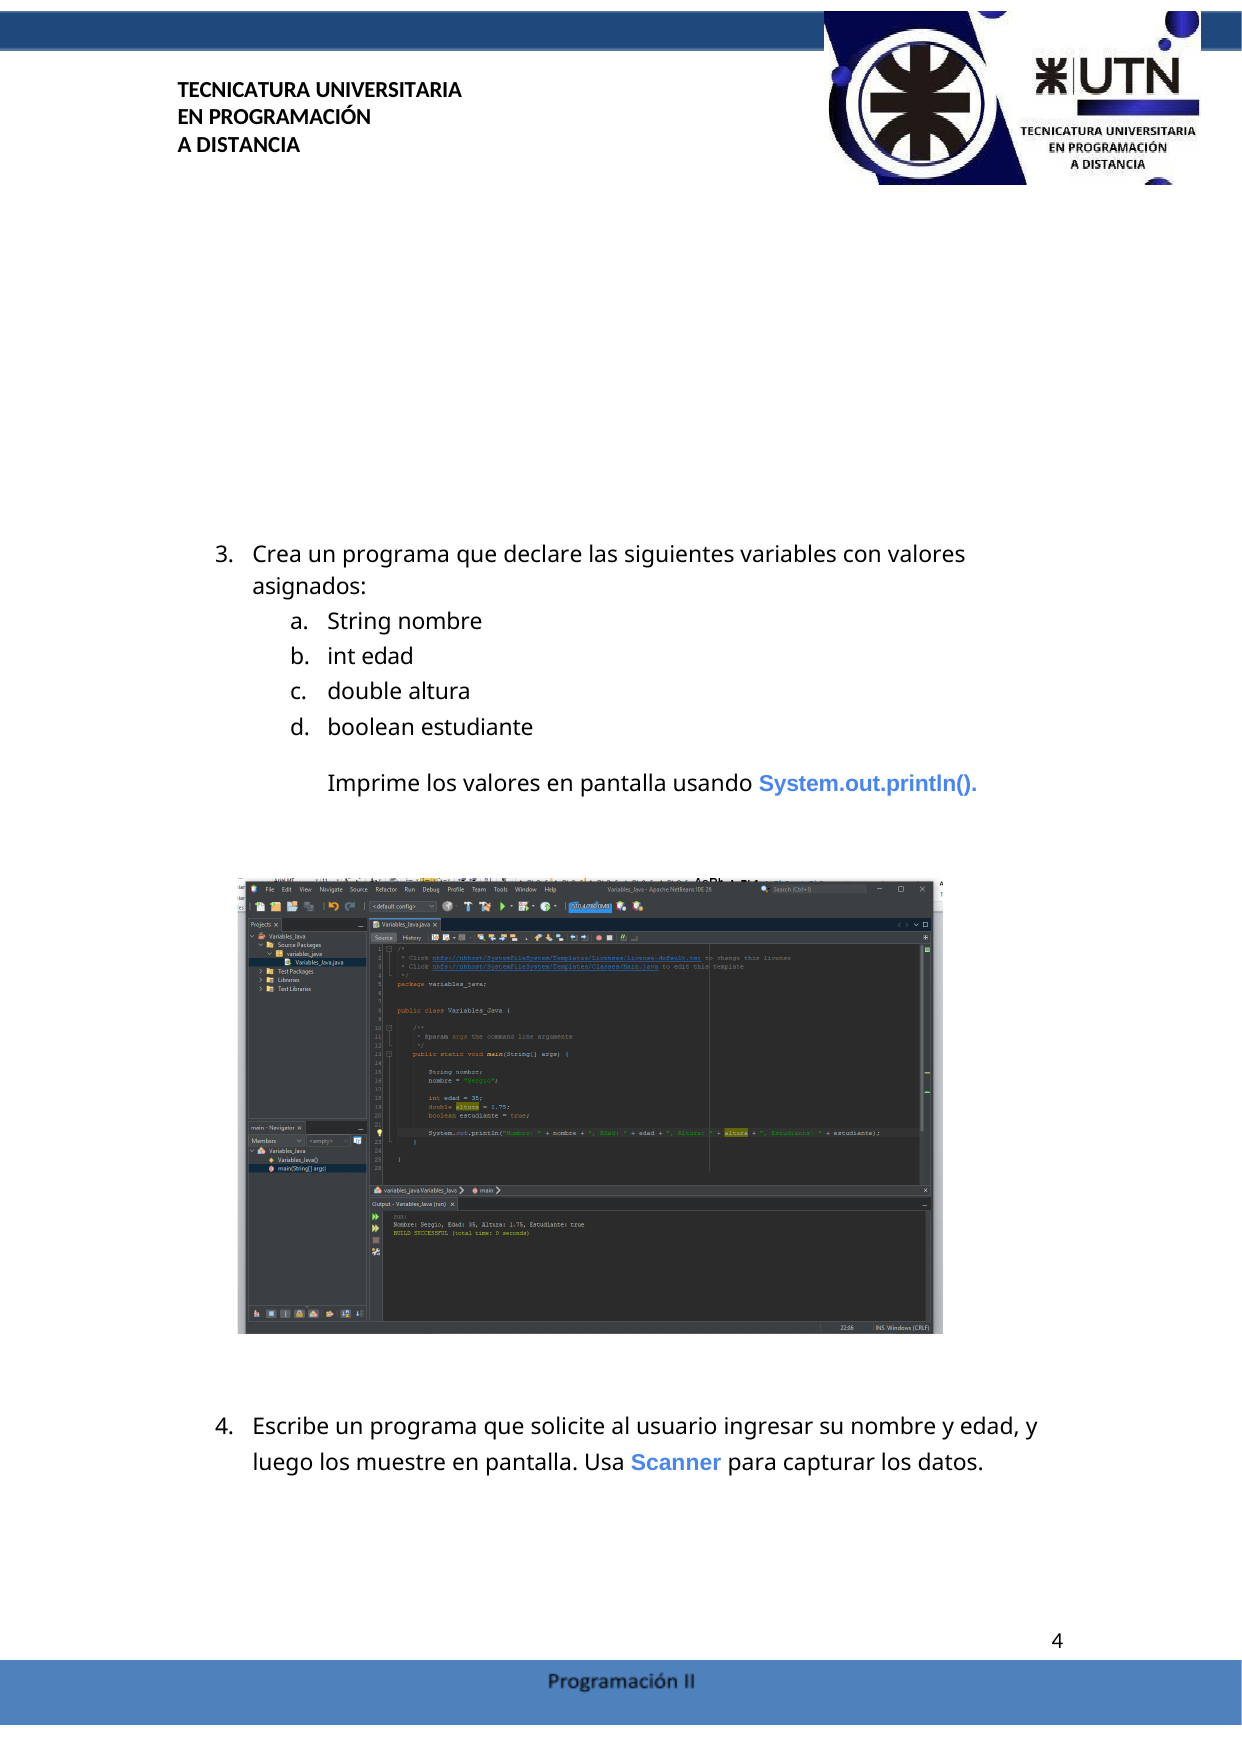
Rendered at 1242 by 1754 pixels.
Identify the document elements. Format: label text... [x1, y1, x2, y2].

list boolean estudiante [290, 710, 1064, 742]
text Imprime los valores en pantalla usando System.out.println(). [327, 766, 1064, 798]
list double altura [290, 675, 1064, 706]
list Crea un programa que declare las siguientes variables con valores asignados: [215, 538, 1064, 601]
list Escribe un programa que solicite al usuario ingresar su nombre y edad, y luego los muestre en pantalla. Usa Scanner para capturar los datos. [215, 1410, 1057, 1477]
list String nombre [290, 605, 1064, 636]
list int edad [290, 640, 1064, 671]
picture [0, 1660, 1242, 1725]
picture [0, 11, 1242, 185]
picture [237, 878, 943, 1334]
